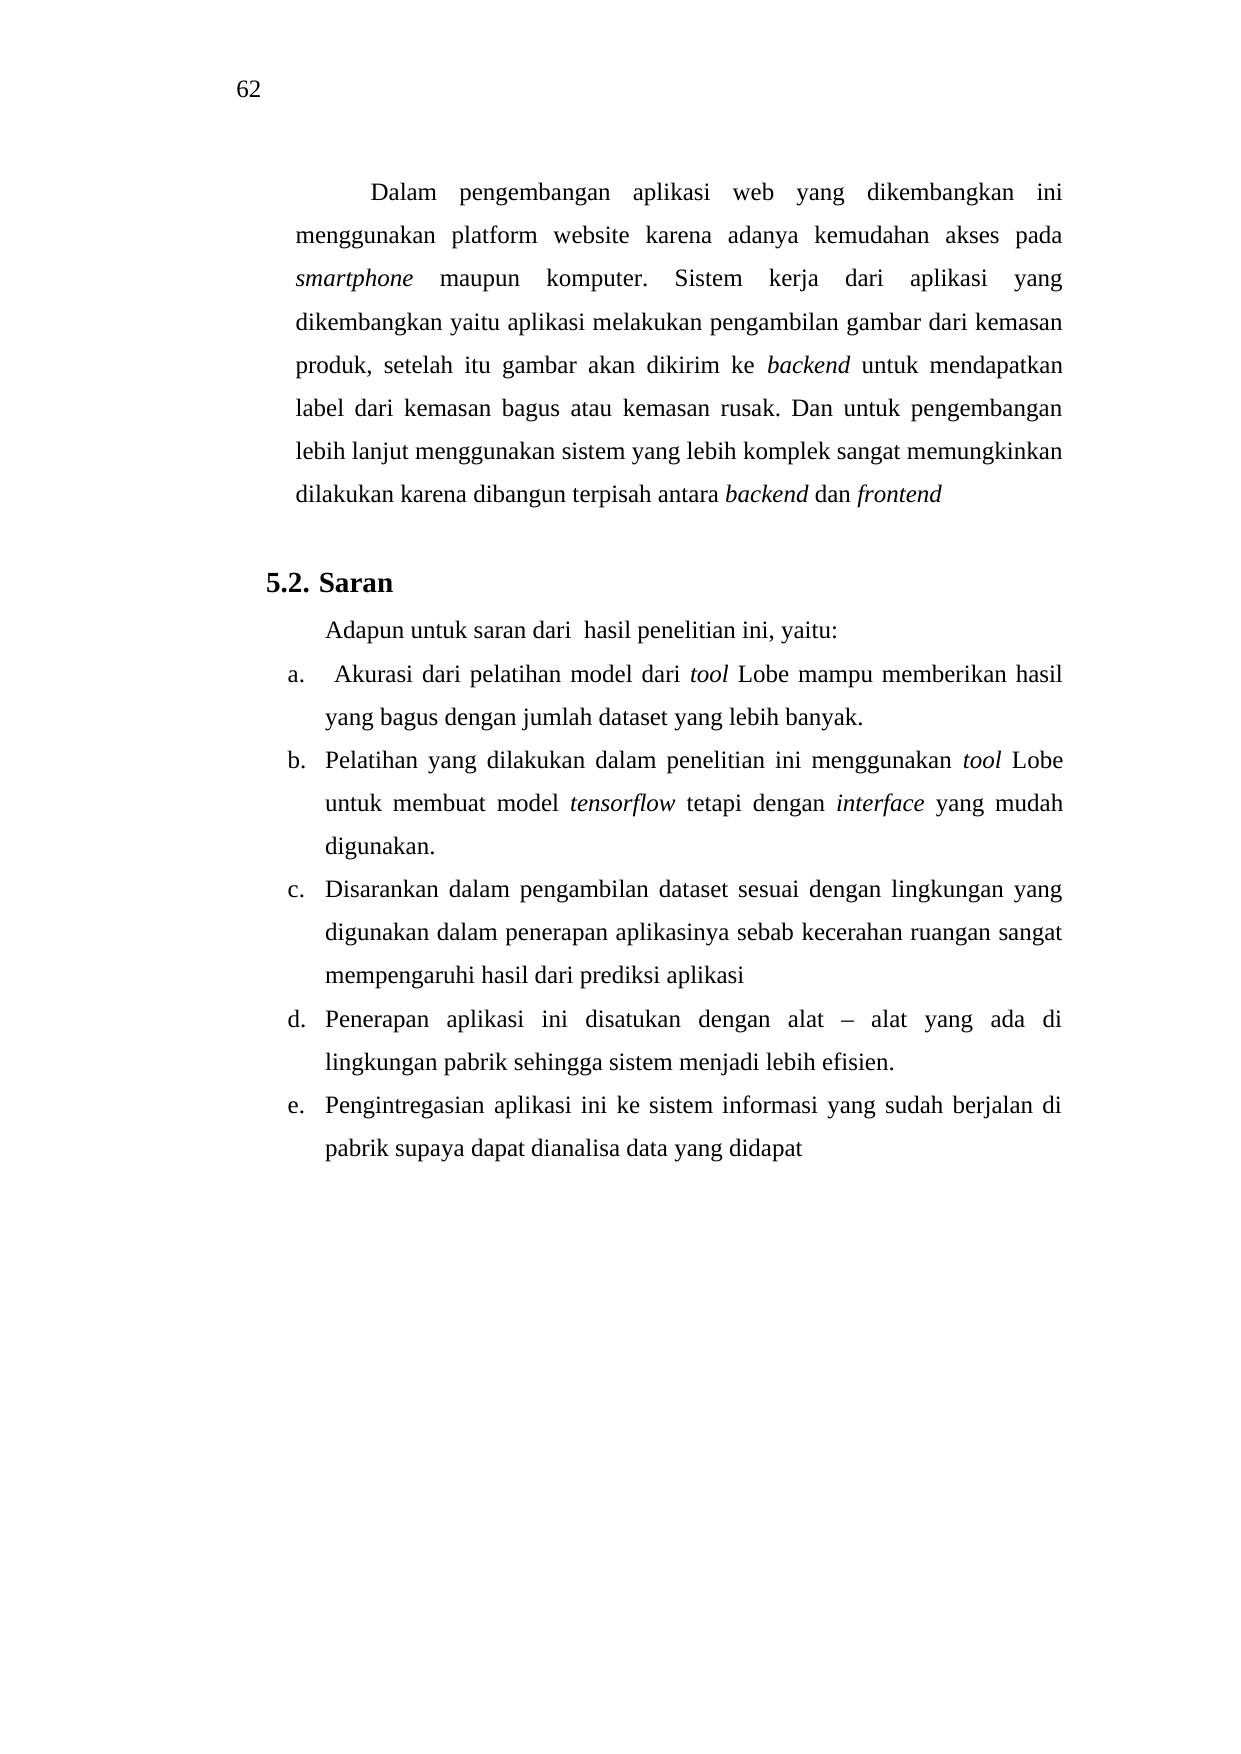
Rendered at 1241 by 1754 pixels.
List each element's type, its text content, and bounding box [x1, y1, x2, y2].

text Adapun untuk saran dari hasil penelitian ini, yaitu: [325, 616, 1063, 644]
list Pengintregasian aplikasi ini ke sistem informasi yang sudah berjalan di pabrik supaya dapat dianalisa data yang didapat [287, 1090, 1063, 1162]
list Penerapan aplikasi ini disatukan dengan alat – alat yang ada di lingkungan pabrik sehingga sistem menjadi lebih efisien. [287, 1004, 1063, 1076]
text Dalam pengembangan aplikasi web yang dikembangkan ini menggunakan platform website karena adanya kemudahan akses pada smartphone maupun komputer. Sistem kerja dari aplikasi yang dikembangkan yaitu aplikasi melakukan pengambilan gambar dari kemasan produk, setelah itu gambar akan dikirim ke backend untuk mendapatkan label dari kemasan bagus atau kemasan rusak. Dan untuk pengembangan lebih lanjut menggunakan sistem yang lebih komplek sangat memungkinkan dilakukan karena dibangun terpisah antara backend dan frontend [295, 177, 1063, 508]
list Akurasi dari pelatihan model dari tool Lobe mampu memberikan hasil yang bagus dengan jumlah dataset yang lebih banyak. [287, 659, 1063, 731]
list Disarankan dalam pengambilan dataset sesuai dengan lingkungan yang digunakan dalam penerapan aplikasinya sebab kecerahan ruangan sangat mempengaruhi hasil dari prediksi aplikasi [287, 874, 1063, 989]
subtitle Saran [266, 565, 1063, 599]
list Pelatihan yang dilakukan dalam penelitian ini menggunakan tool Lobe untuk membuat model tensorflow tetapi dengan interface yang mudah digunakan. [287, 745, 1063, 860]
